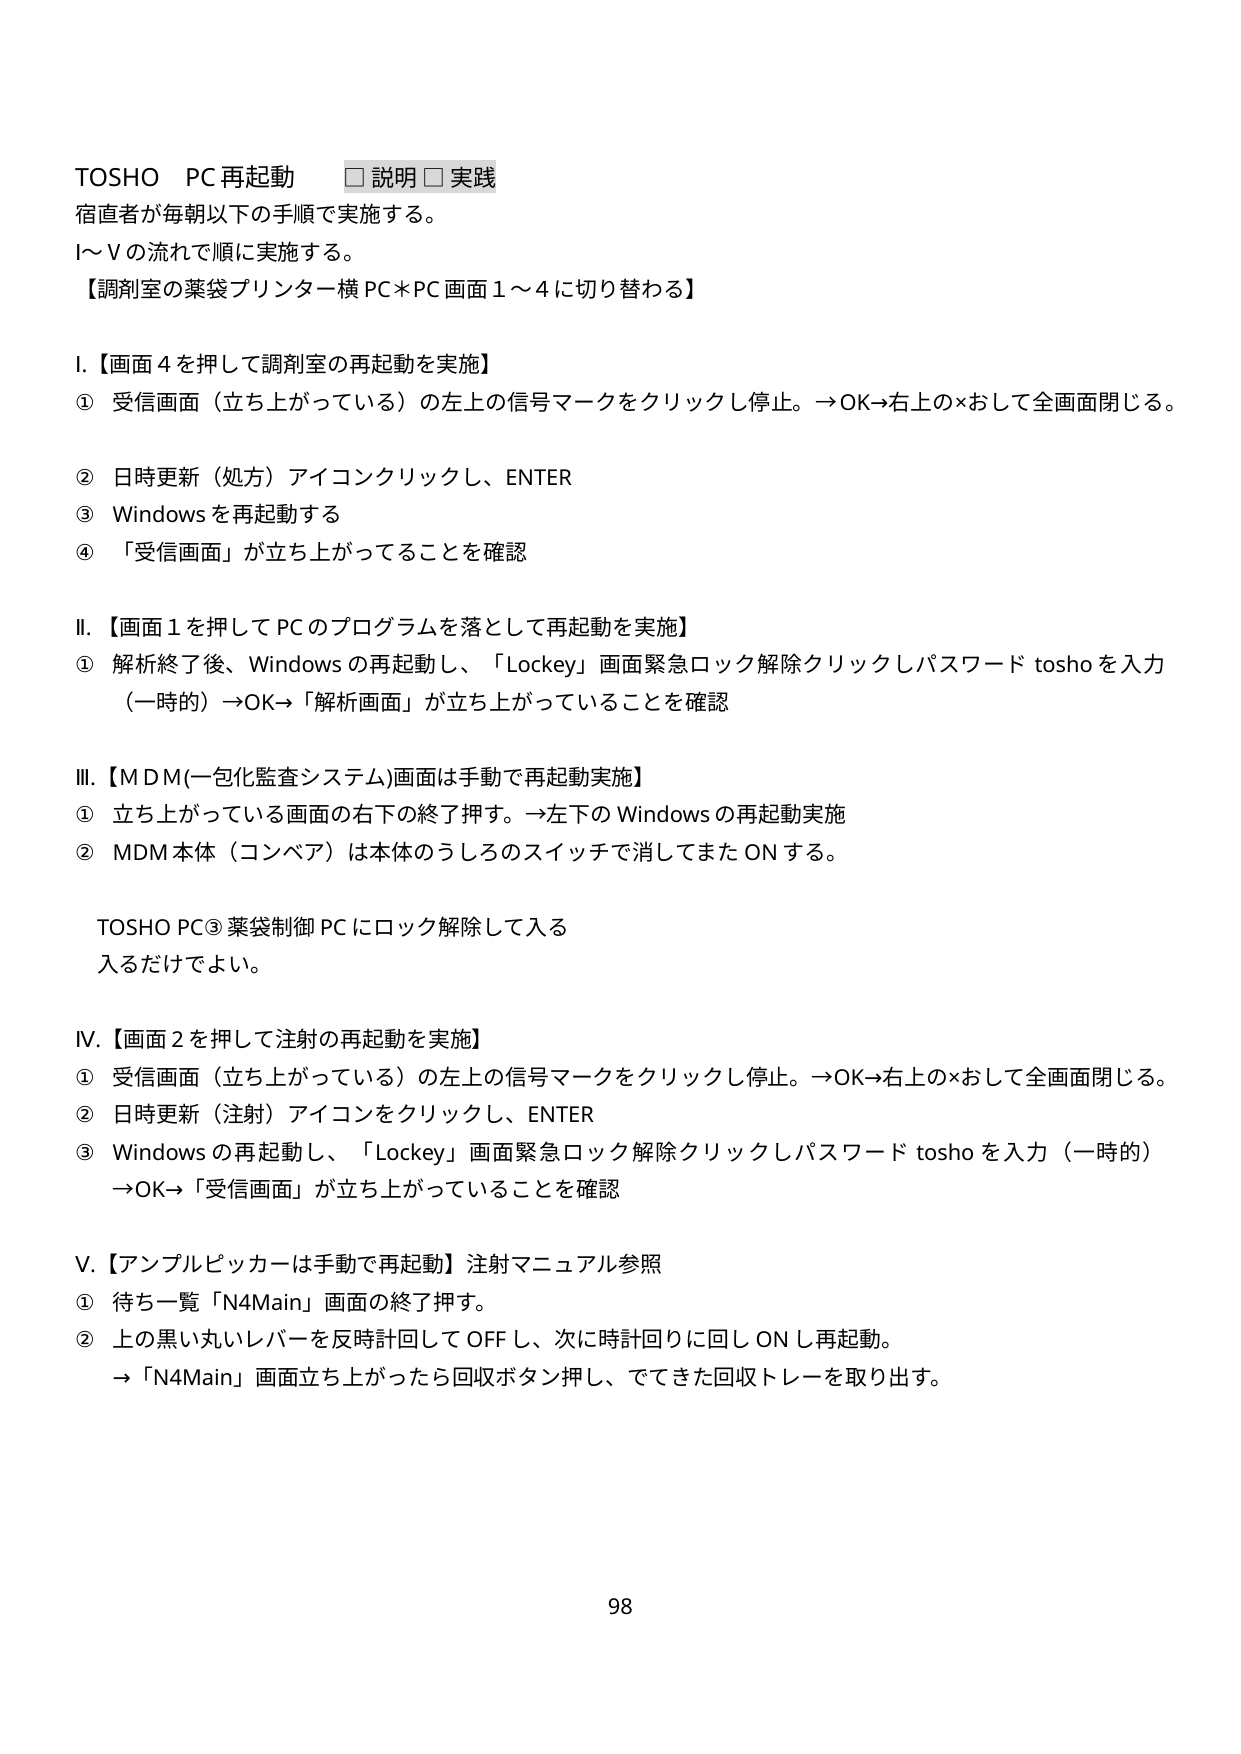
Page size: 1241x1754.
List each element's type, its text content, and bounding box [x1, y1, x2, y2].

list 日時更新（処方）アイコンクリックし、ENTER [75, 457, 1165, 494]
text Ⅲ.【ＭＤＭ(一包化監査システム)画面は手動で再起動実施】 [75, 757, 1165, 794]
text Ⅰ.【画面４を押して調剤室の再起動を実施】 [75, 344, 1165, 382]
list 解析終了後、Windowsの再起動し、「Lockey」画面緊急ロック解除クリックしパスワードtoshoを入力（一時的）→OK→「解析画面」が立ち上がっていることを確認 [75, 644, 1165, 719]
text 入るだけでよい。 [75, 944, 1165, 982]
list 上の黒い丸いレバーを反時計回してOFFし、次に時計回りに回しONし再起動。 [75, 1319, 1165, 1357]
list 受信画面（立ち上がっている）の左上の信号マークをクリックし停止。→OK→右上の×おして全画面閉じる。 [75, 382, 1165, 457]
text Ⅰ～Ⅴの流れで順に実施する。 [75, 232, 1165, 269]
list 待ち一覧「N4Main」画面の終了押す。 [75, 1282, 1165, 1319]
text 宿直者が毎朝以下の手順で実施する。 [75, 194, 1165, 232]
text Ⅳ.【画面2を押して注射の再起動を実施】 [75, 1019, 1165, 1057]
list 受信画面（立ち上がっている）の左上の信号マークをクリックし停止。→OK→右上の×おして全画面閉じる。 [75, 1057, 1165, 1094]
text Ⅴ.【アンプルピッカーは手動で再起動】注射マニュアル参照 [75, 1244, 1165, 1282]
list 日時更新（注射）アイコンをクリックし、ENTER [75, 1094, 1165, 1132]
list Windowsの再起動し、「Lockey」画面緊急ロック解除クリックしパスワードtoshoを入力（一時的）→OK→「受信画面」が立ち上がっていることを確認 [75, 1132, 1165, 1207]
text Ⅱ. 【画面１を押してPCのプログラムを落として再起動を実施】 [75, 607, 1165, 644]
list MDM本体（コンベア）は本体のうしろのスイッチで消してまたONする。 [75, 832, 1165, 869]
text 【調剤室の薬袋プリンター横PC＊PC画面１～４に切り替わる】 [75, 269, 1165, 307]
text TOSHO PC③薬袋制御PCにロック解除して入る [75, 907, 1165, 944]
list 立ち上がっている画面の右下の終了押す。→左下のWindowsの再起動実施 [75, 794, 1165, 832]
list →「N4Main」画面立ち上がったら回収ボタン押し、でてきた回収トレーを取り出す。 [112, 1357, 1165, 1394]
subtitle TOSHO PC再起動 □ 説明 □ 実践 [75, 157, 1165, 194]
list Windowsを再起動する [75, 494, 1165, 532]
list 「受信画面」が立ち上がってることを確認 [75, 532, 1165, 569]
